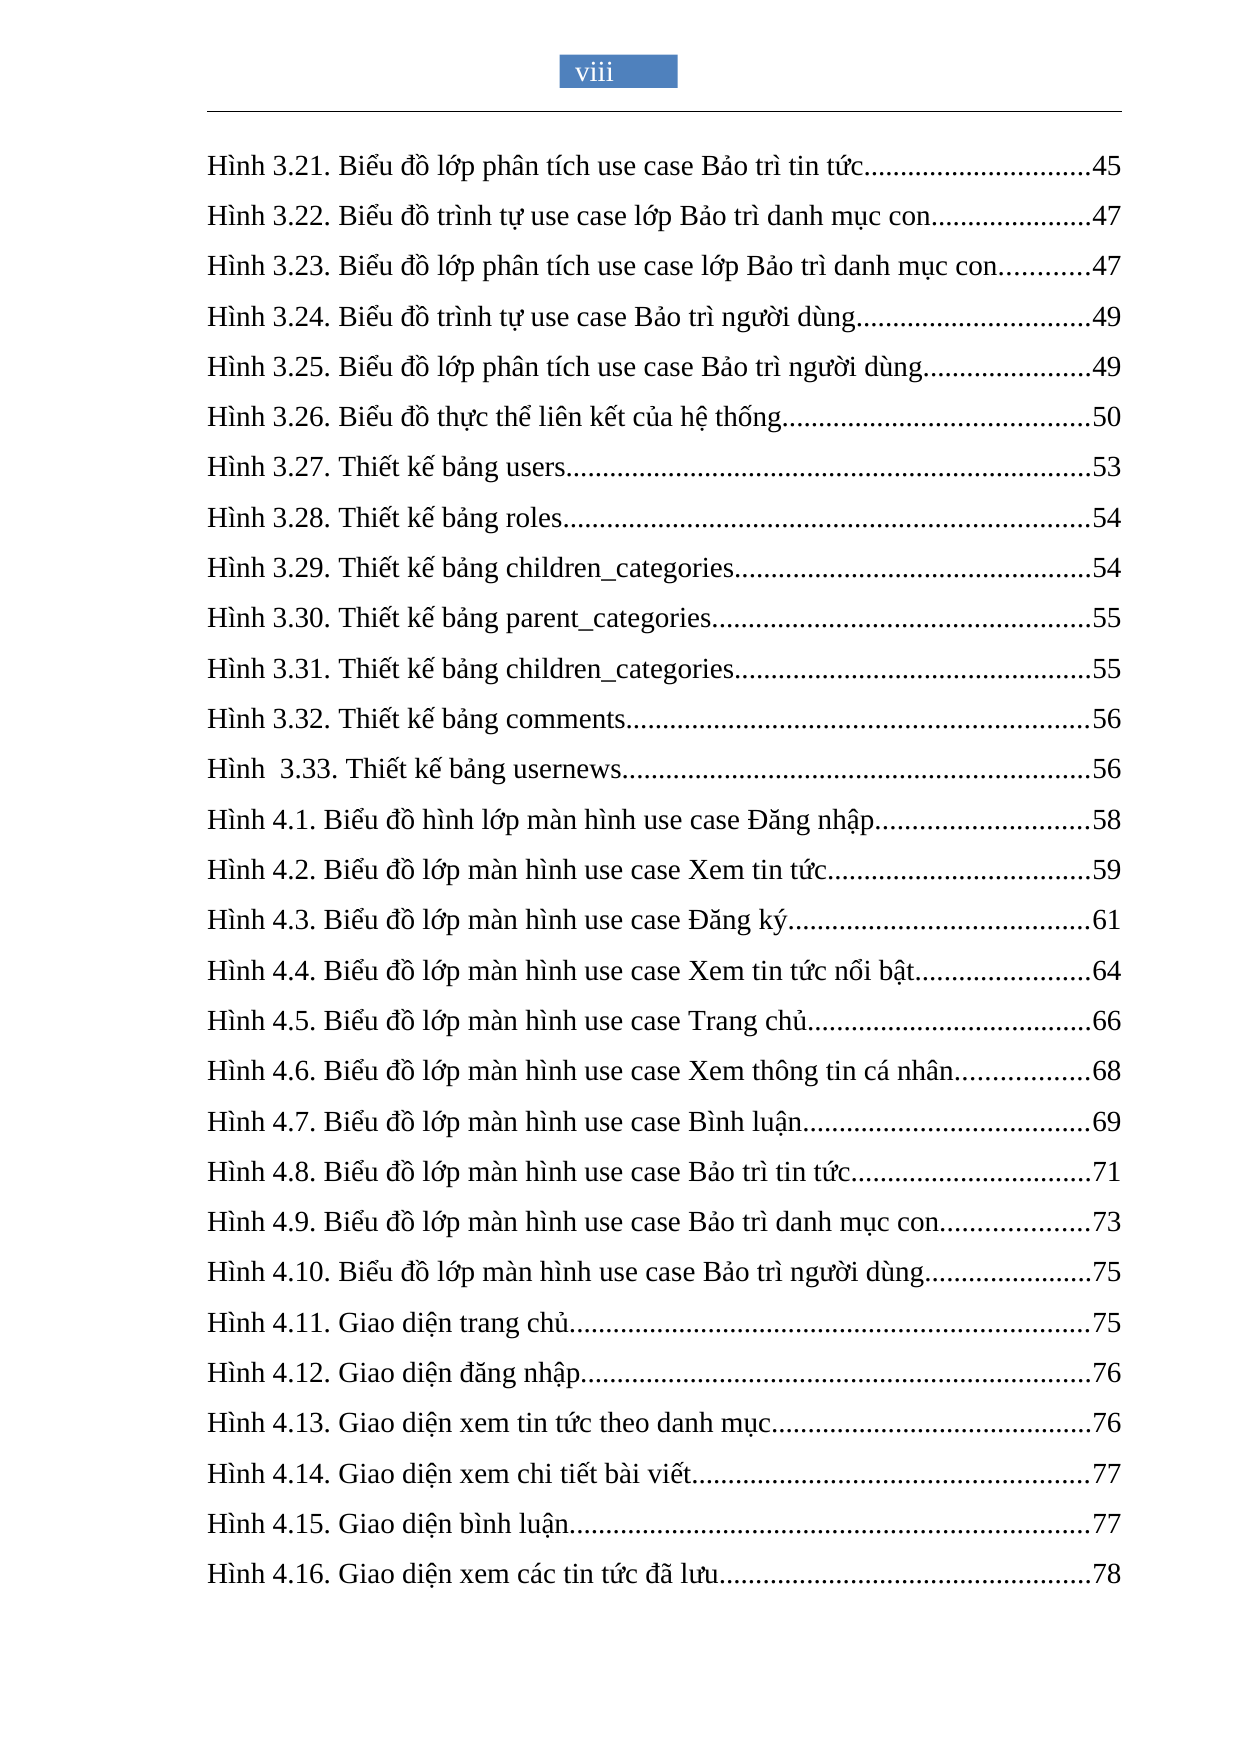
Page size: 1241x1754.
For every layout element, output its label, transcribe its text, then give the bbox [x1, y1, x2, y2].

text Hình 4.11. Giao diện trang chủ 75 [207, 1305, 1122, 1338]
text Hình 3.27. Thiết kế bảng users 53 [207, 449, 1122, 483]
text Hình 4.3. Biểu đồ lớp màn hình use case Đăng ký 61 [207, 902, 1122, 936]
text Hình 3.24. Biểu đồ trình tự use case Bảo trì người dùng 49 [207, 299, 1122, 332]
text Hình 3.30. Thiết kế bảng parent_categories 55 [207, 601, 1122, 634]
text Hình 4.1. Biểu đồ hình lớp màn hình use case Đăng nhập 58 [207, 802, 1122, 835]
text Hình 3.21. Biểu đồ lớp phân tích use case Bảo trì tin tức 45 [207, 148, 1122, 181]
text Hình 4.13. Giao diện xem tin tức theo danh mục 76 [207, 1406, 1122, 1439]
text Hình 3.25. Biểu đồ lớp phân tích use case Bảo trì người dùng 49 [207, 349, 1122, 382]
text Hình 4.8. Biểu đồ lớp màn hình use case Bảo trì tin tức 71 [207, 1154, 1122, 1187]
text Hình 3.33. Thiết kế bảng usernews 56 [207, 751, 1122, 785]
text Hình 4.7. Biểu đồ lớp màn hình use case Bình luận 69 [207, 1104, 1122, 1137]
text Hình 3.31. Thiết kế bảng children_categories 55 [207, 651, 1122, 684]
text Hình 3.29. Thiết kế bảng children_categories 54 [207, 550, 1122, 584]
text Hình 4.10. Biểu đồ lớp màn hình use case Bảo trì người dùng 75 [207, 1254, 1122, 1288]
text Hình 3.23. Biểu đồ lớp phân tích use case lớp Bảo trì danh mục con 47 [207, 248, 1122, 282]
text Hình 3.22. Biểu đồ trình tự use case lớp Bảo trì danh mục con 47 [207, 198, 1122, 232]
text Hình 4.16. Giao diện xem các tin tức đã lưu 78 [207, 1556, 1122, 1590]
text Hình 3.28. Thiết kế bảng roles 54 [207, 500, 1122, 533]
text Hình 3.26. Biểu đồ thực thể liên kết của hệ thống 50 [207, 399, 1122, 433]
text Hình 4.9. Biểu đồ lớp màn hình use case Bảo trì danh mục con 73 [207, 1204, 1122, 1238]
text Hình 4.15. Giao diện bình luận 77 [207, 1506, 1122, 1540]
text Hình 3.32. Thiết kế bảng comments 56 [207, 701, 1122, 735]
text Hình 4.2. Biểu đồ lớp màn hình use case Xem tin tức 59 [207, 852, 1122, 886]
text Hình 4.14. Giao diện xem chi tiết bài viết 77 [207, 1456, 1122, 1489]
text Hình 4.12. Giao diện đăng nhập 76 [207, 1355, 1122, 1389]
text Hình 4.4. Biểu đồ lớp màn hình use case Xem tin tức nổi bật 64 [207, 953, 1122, 986]
text Hình 4.5. Biểu đồ lớp màn hình use case Trang chủ 66 [207, 1003, 1122, 1037]
text Hình 4.6. Biểu đồ lớp màn hình use case Xem thông tin cá nhân 68 [207, 1053, 1122, 1087]
